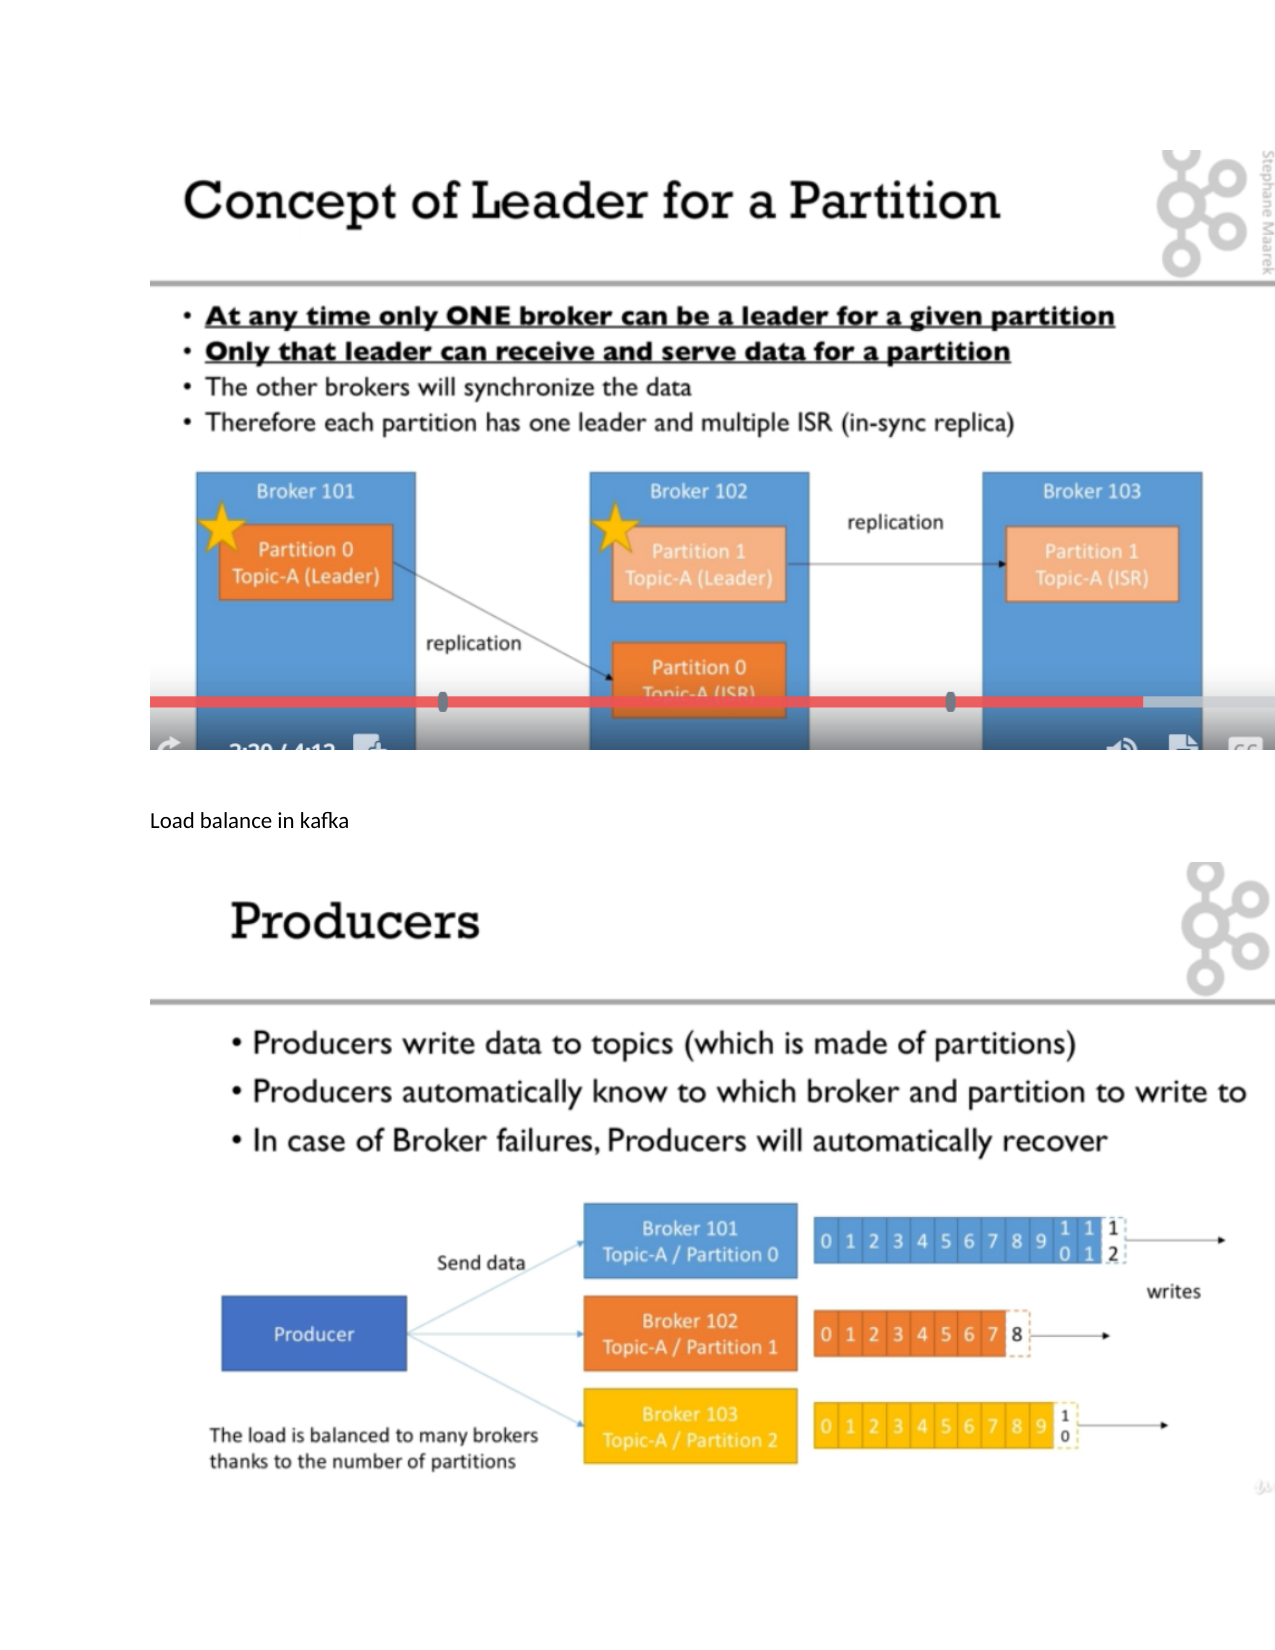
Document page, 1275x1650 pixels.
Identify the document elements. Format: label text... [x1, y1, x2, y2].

picture [150, 150, 1275, 750]
picture [150, 862, 1275, 1498]
text Load balance in kafka [150, 806, 1125, 834]
